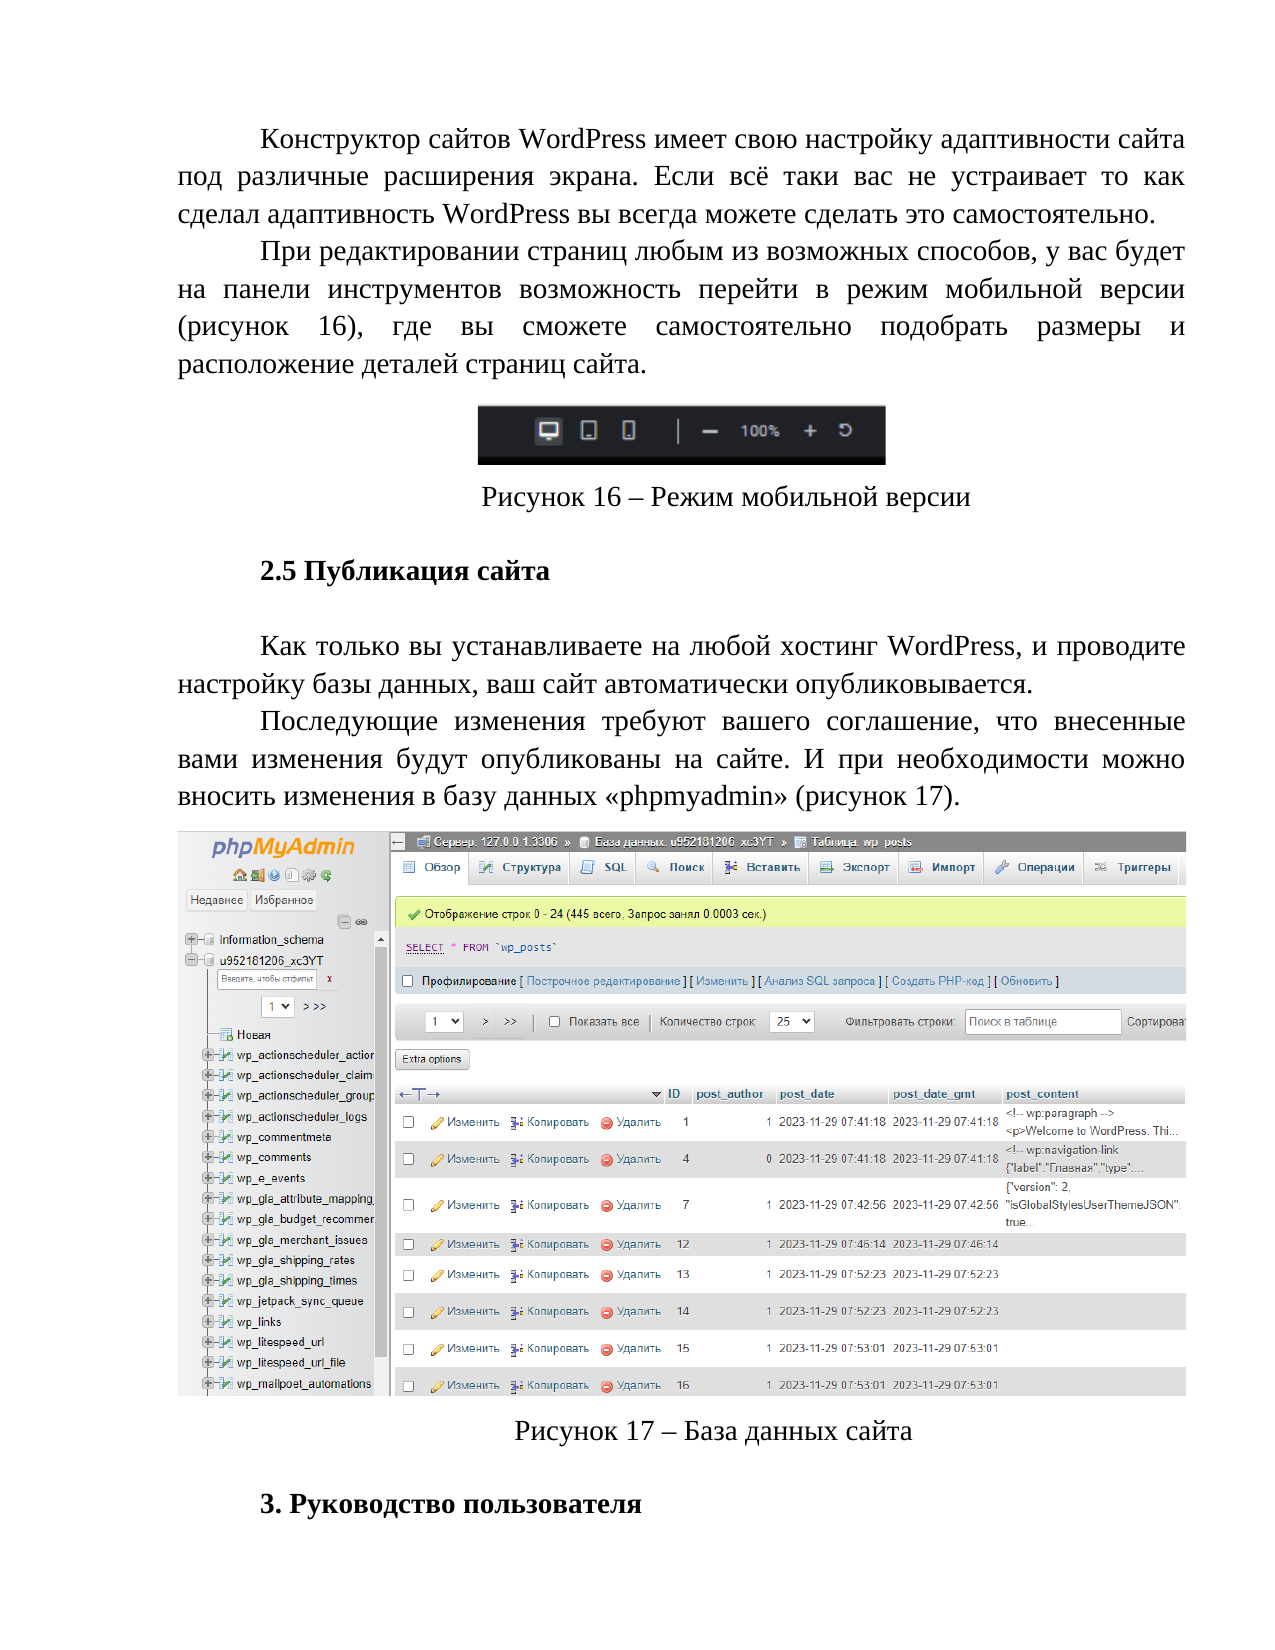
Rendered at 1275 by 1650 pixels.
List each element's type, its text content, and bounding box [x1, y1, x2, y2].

picture [177, 826, 1187, 1396]
text Последующие изменения требуют вашего соглашение, что внесенные вами изменения будут опубликованы на сайте. И при необходимости можно вносить изменения в базу данных «phpmyadmin» (рисунок 17). [177, 701, 1186, 813]
text 3. Руководство пользователя [177, 1484, 1186, 1521]
text При редактировании страниц любым из возможных способов, у вас будет на панели инструментов возможность перейти в режим мобильной версии (рисунок 16), где вы сможете самостоятельно подобрать размеры и расположение деталей страниц сайта. [177, 231, 1186, 381]
text Конструктор сайтов WordPress имеет свою настройку адаптивности сайта под различные расширения экрана. Если всё таки вас не устраивает то как сделал адаптивность WordPress вы всегда можете сделать это самостоятельно. [177, 118, 1186, 231]
picture [477, 397, 886, 465]
text Как только вы устанавливаете на любой хостинг WordPress, и проводите настройку базы данных, ваш сайт автоматически опубликовывается. [177, 626, 1186, 701]
text 2.5 Публикация сайта [177, 551, 1186, 588]
